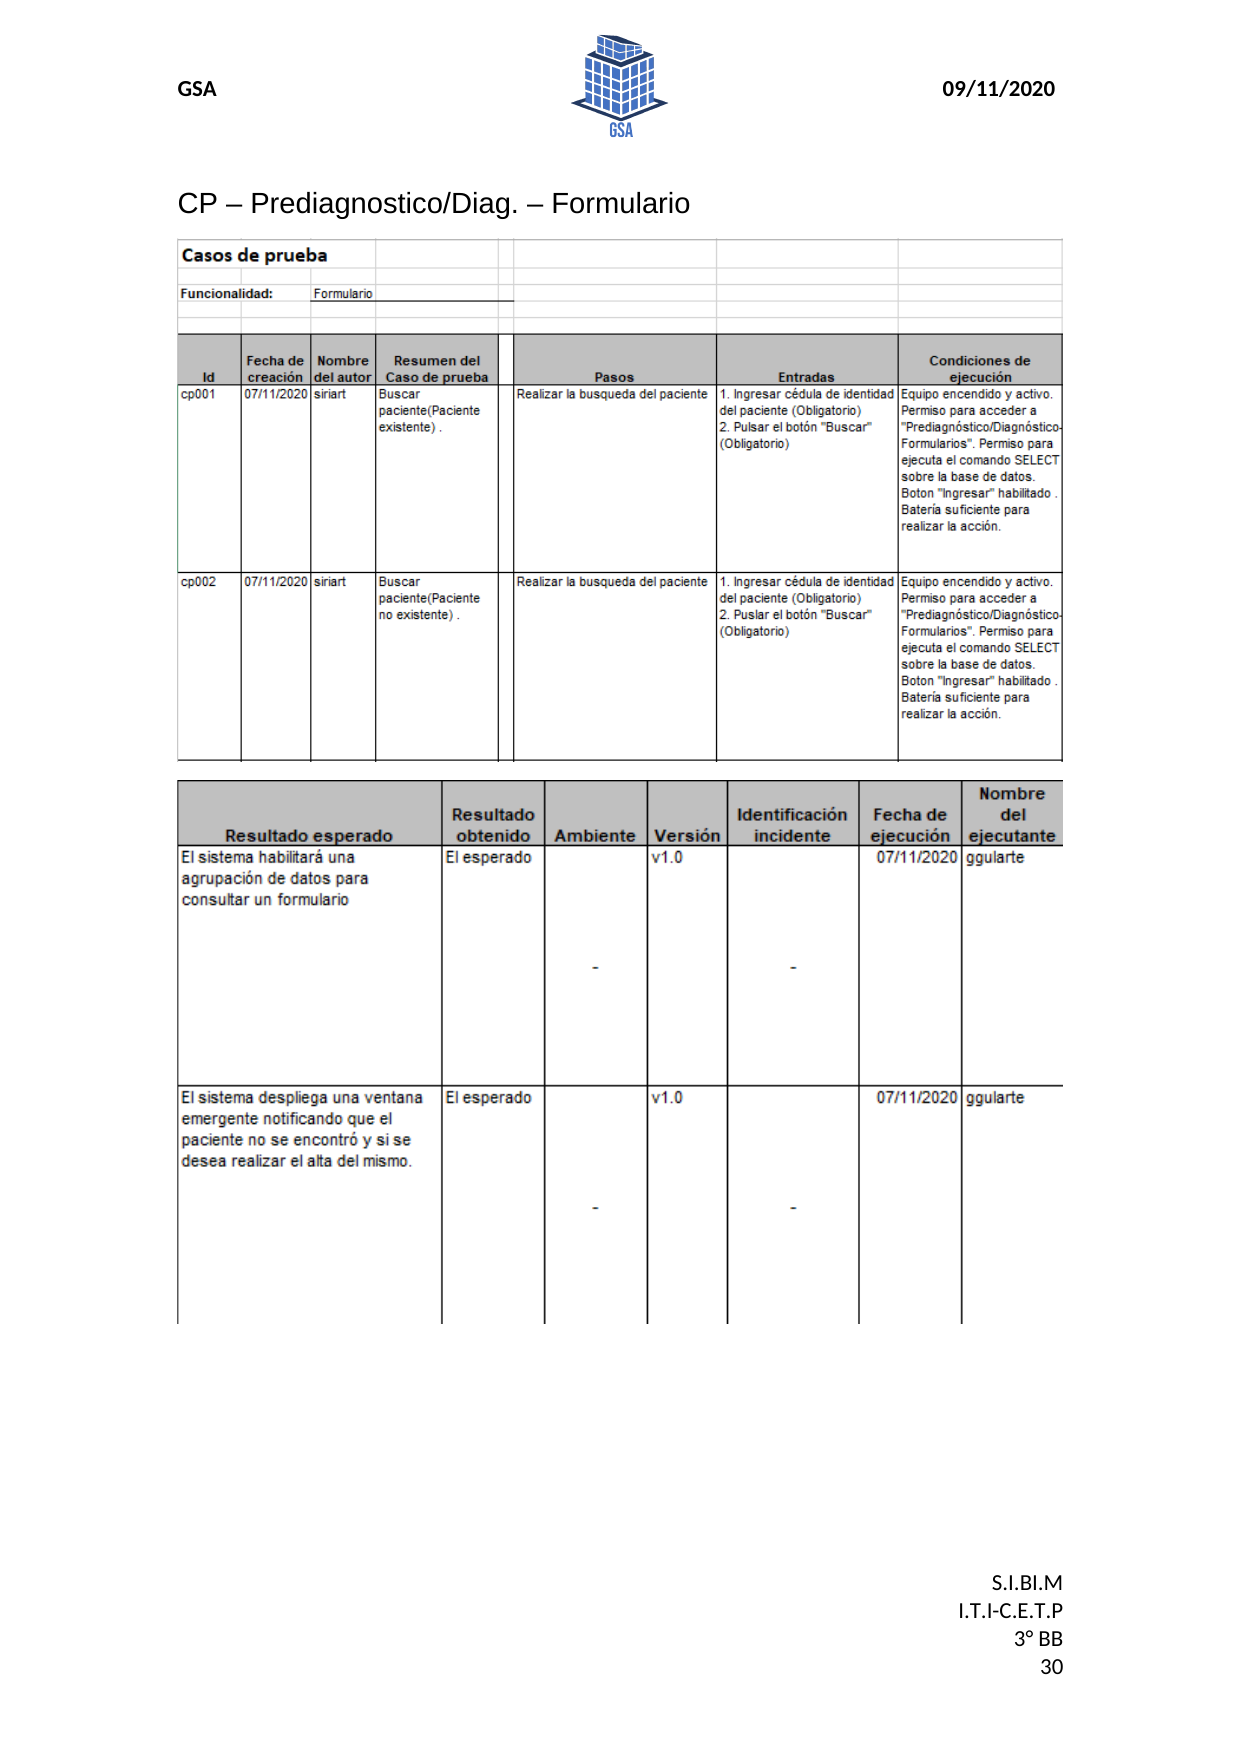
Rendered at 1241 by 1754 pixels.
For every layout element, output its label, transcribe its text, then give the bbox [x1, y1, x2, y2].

text CP – Prediagnostico/Diag. – Formulario [177, 186, 1063, 219]
picture [177, 780, 1063, 1324]
picture [568, 34, 672, 138]
picture [177, 238, 1063, 762]
